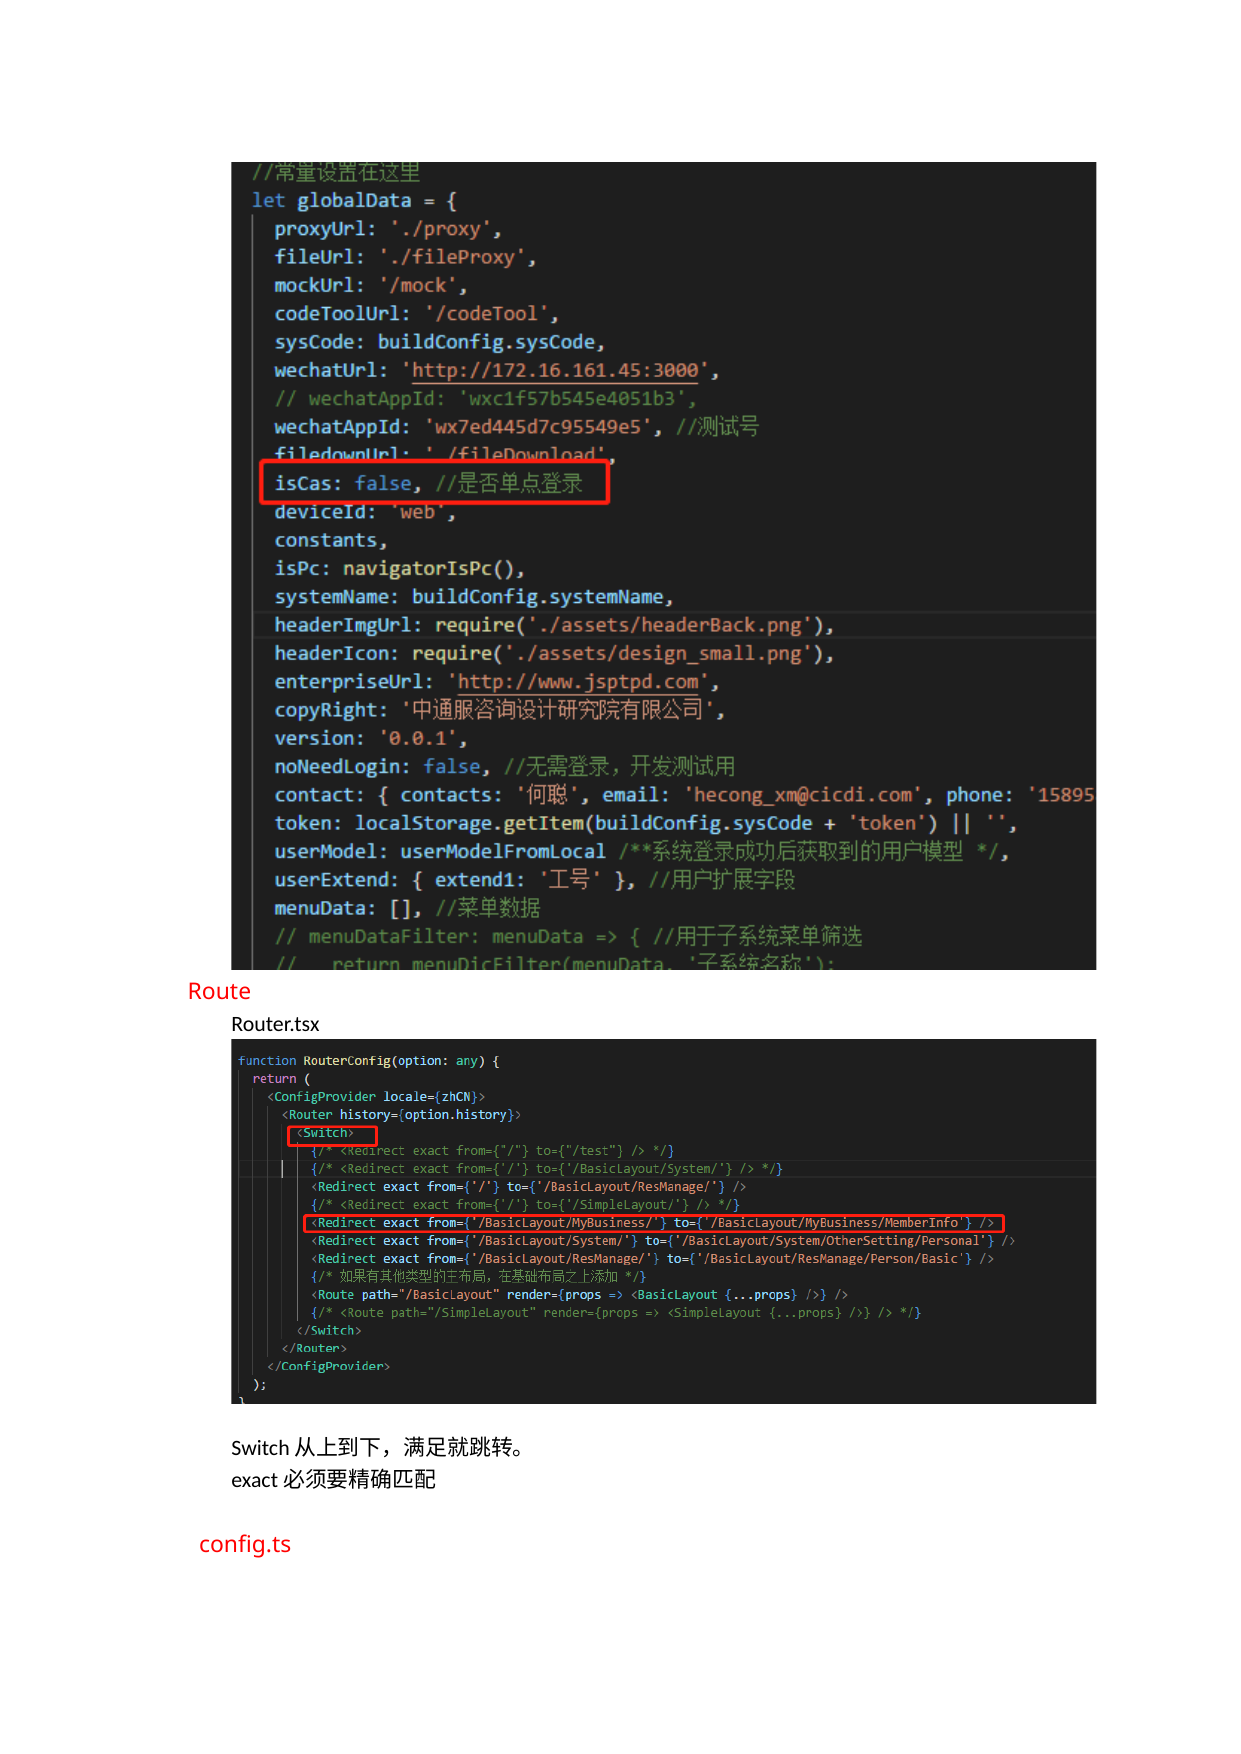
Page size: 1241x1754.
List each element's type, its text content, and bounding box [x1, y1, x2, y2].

text Router.tsx [187, 1007, 1053, 1039]
text exact 必须要精确匹配 [187, 1462, 1053, 1494]
text config.ts [187, 1527, 1053, 1559]
picture [231, 1039, 1097, 1404]
text Route [187, 974, 1053, 1007]
picture [231, 162, 1097, 970]
text Switch从上到下，满足就跳转。 [187, 1429, 1053, 1462]
